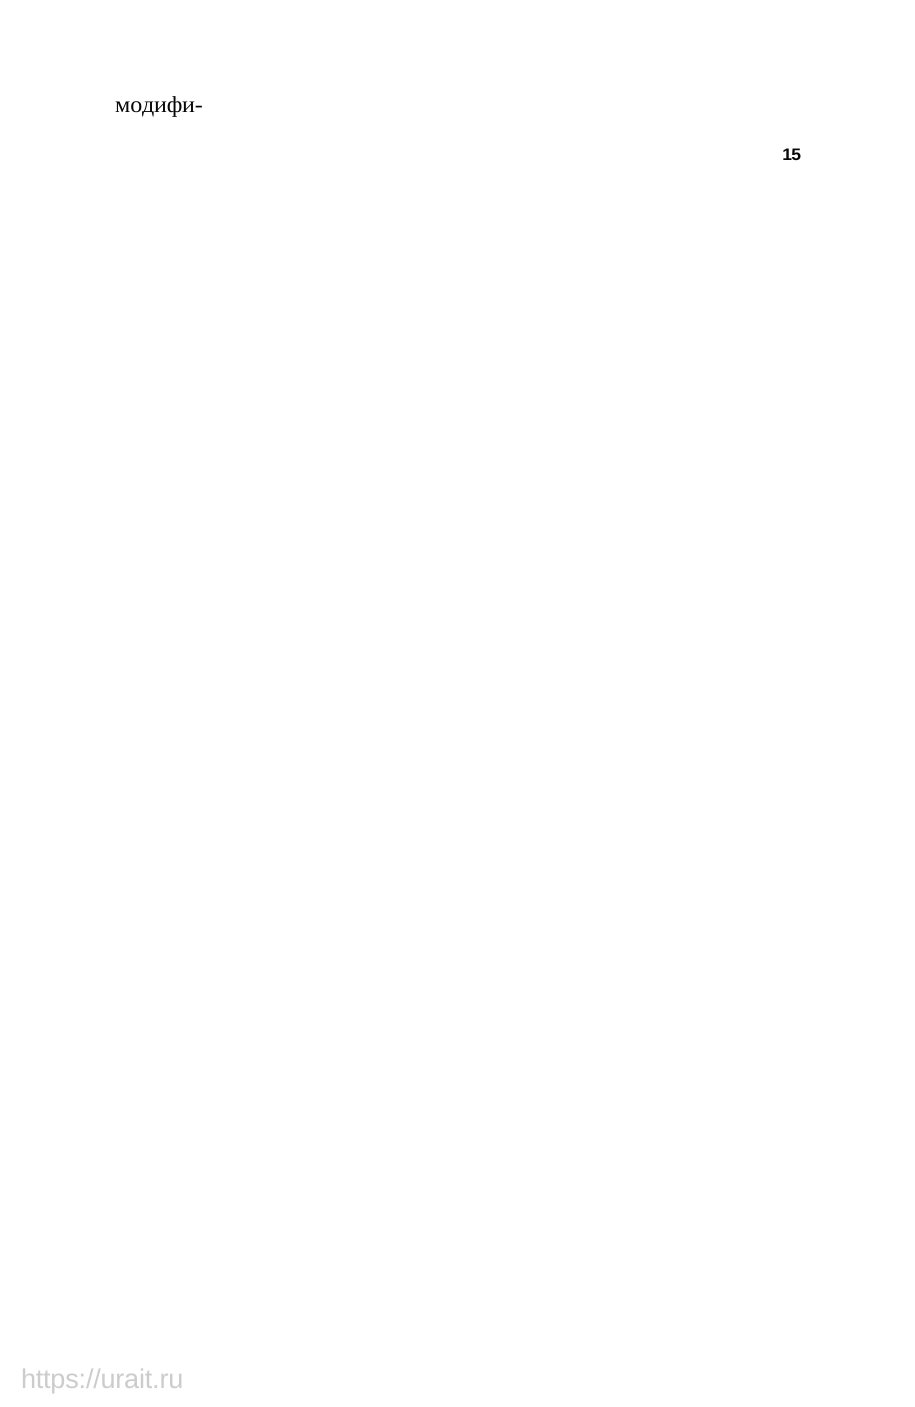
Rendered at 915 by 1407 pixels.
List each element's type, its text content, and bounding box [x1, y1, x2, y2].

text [115, 92, 803, 117]
text 15 [8, 145, 801, 164]
